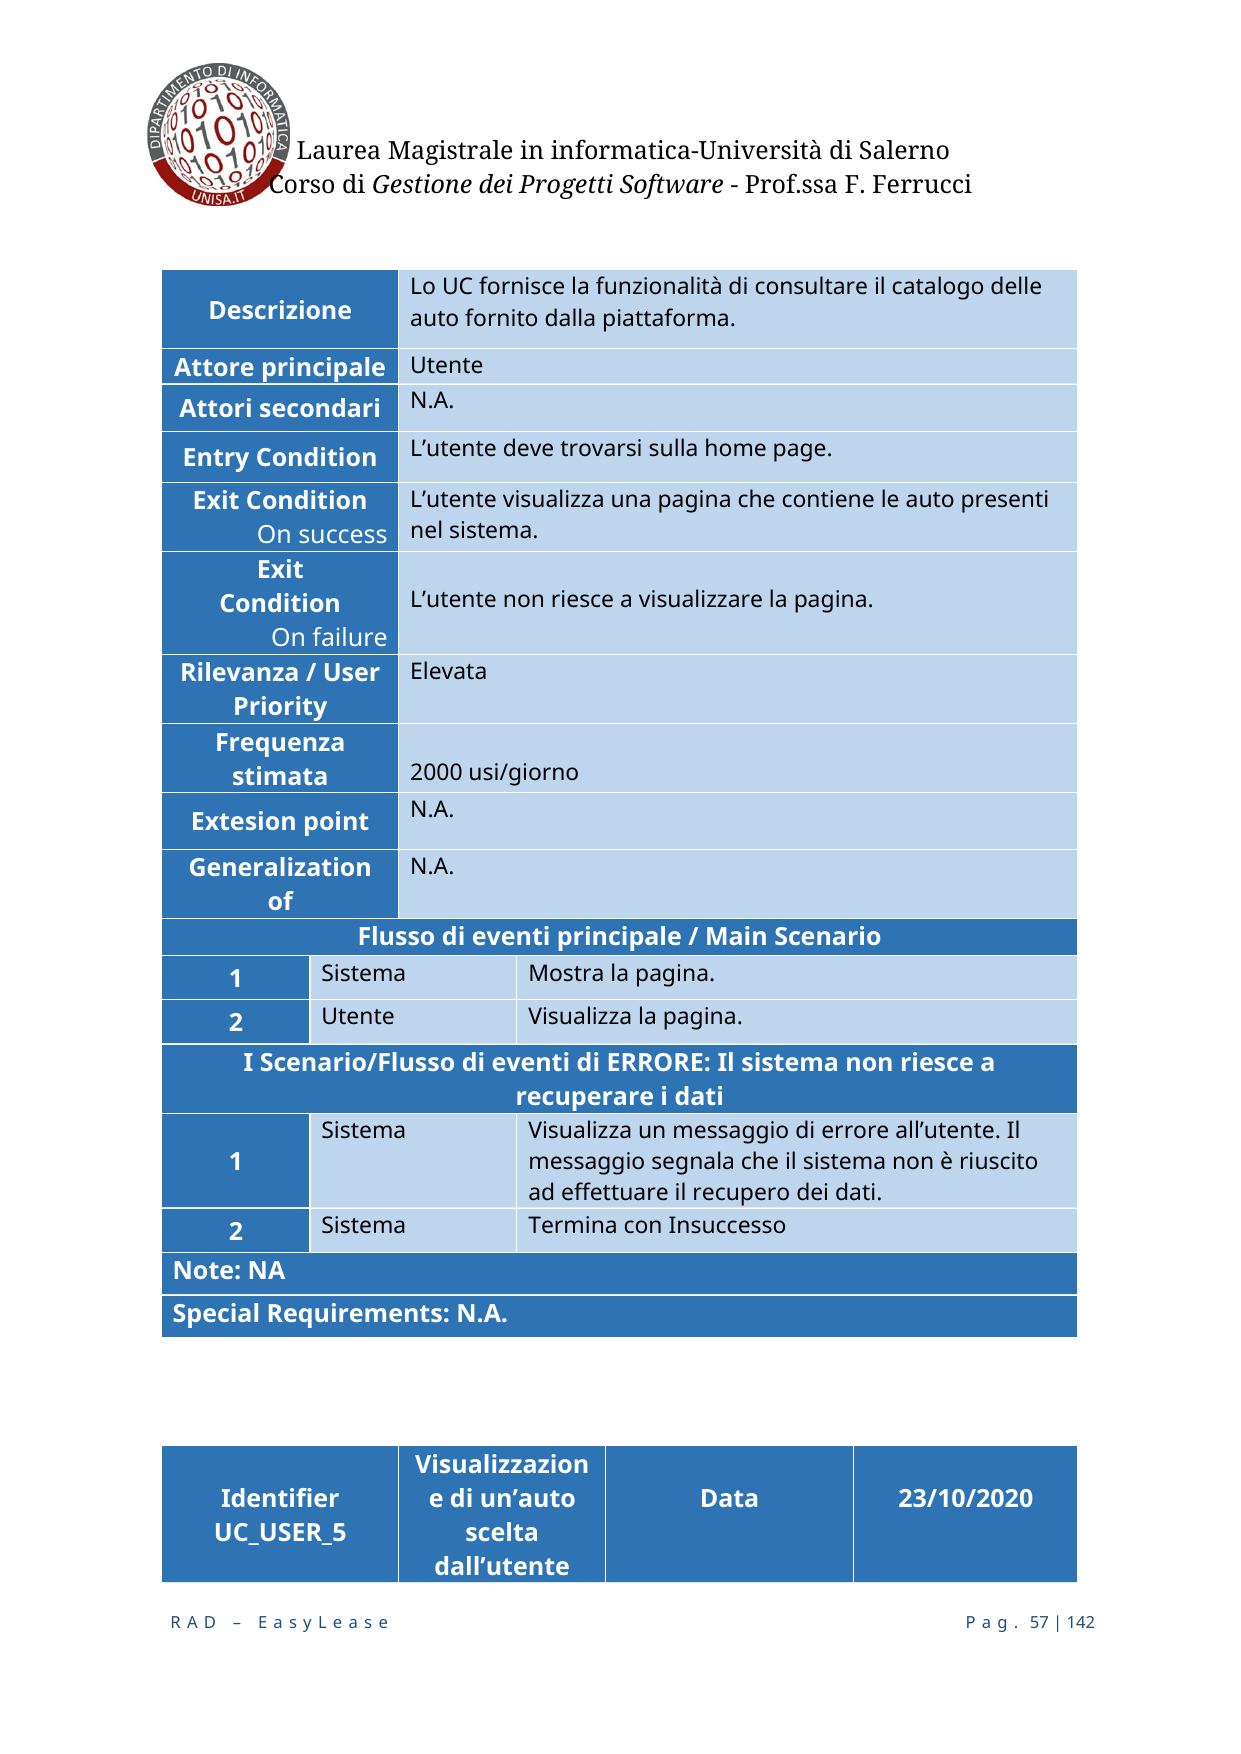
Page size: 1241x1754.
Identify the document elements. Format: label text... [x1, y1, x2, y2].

table_cell Utente [311, 1000, 516, 1043]
table_cell L’utente non riesce a visualizzare la pagina. [399, 552, 1077, 654]
table_header Data [606, 1446, 853, 1582]
table_cell Frequenza stimata [162, 724, 398, 792]
table_cell 1 [162, 956, 309, 999]
table_cell Exit Condition On success [162, 483, 398, 551]
table_cell N.A. [399, 850, 1077, 918]
table_cell 1 [162, 1114, 309, 1207]
table_cell Note: NA [162, 1253, 1077, 1294]
table_cell Sistema [311, 1114, 516, 1207]
table_cell Attore principale [162, 349, 398, 383]
table_cell L’utente visualizza una pagina che contiene le auto presenti nel sistema. [399, 483, 1077, 551]
table_header Visualizzazione di un’auto scelta dall’utente [399, 1446, 605, 1582]
table_header 23/10/2020 [854, 1446, 1077, 1582]
table_cell Sistema [311, 1209, 516, 1252]
table_cell Exit Condition On failure [162, 552, 398, 654]
table_cell Extesion point [162, 793, 398, 849]
table_cell Rilevanza / User Priority [162, 655, 398, 723]
table_cell Utente [399, 349, 1077, 383]
table_cell Elevata [399, 655, 1077, 723]
table_cell Lo UC fornisce la funzionalità di consultare il catalogo delle auto fornito dalla piattaforma. [399, 270, 1077, 348]
table_cell Mostra la pagina. [517, 956, 1077, 999]
table_header Identifier UC_USER_5 [162, 1446, 398, 1582]
picture [147, 63, 290, 206]
table_cell Descrizione [162, 270, 398, 348]
table_cell Entry Condition [162, 432, 398, 482]
table_cell Termina con Insuccesso [517, 1209, 1077, 1252]
table_cell 2 [162, 1000, 309, 1043]
table_cell Attori secondari [162, 385, 398, 431]
table_cell Visualizza un messaggio di errore all’utente. Il messaggio segnala che il sistema non è riuscito ad effettuare il recupero dei dati. [517, 1114, 1077, 1207]
table_cell N.A. [399, 385, 1077, 431]
table_cell Flusso di eventi principale / Main Scenario [162, 919, 1077, 955]
table_cell N.A. [399, 793, 1077, 849]
table_cell L’utente deve trovarsi sulla home page. [399, 432, 1077, 482]
table_cell Sistema [311, 956, 516, 999]
table_cell I Scenario/Flusso di eventi di ERRORE: Il sistema non riesce a recuperare i dati [162, 1045, 1077, 1113]
table_cell Special Requirements: N.A. [162, 1296, 1077, 1337]
table_cell Generalization of [162, 850, 398, 918]
table_cell 2 [162, 1209, 309, 1252]
table_cell 2000 usi/giorno [399, 724, 1077, 792]
table_cell Visualizza la pagina. [517, 1000, 1077, 1043]
